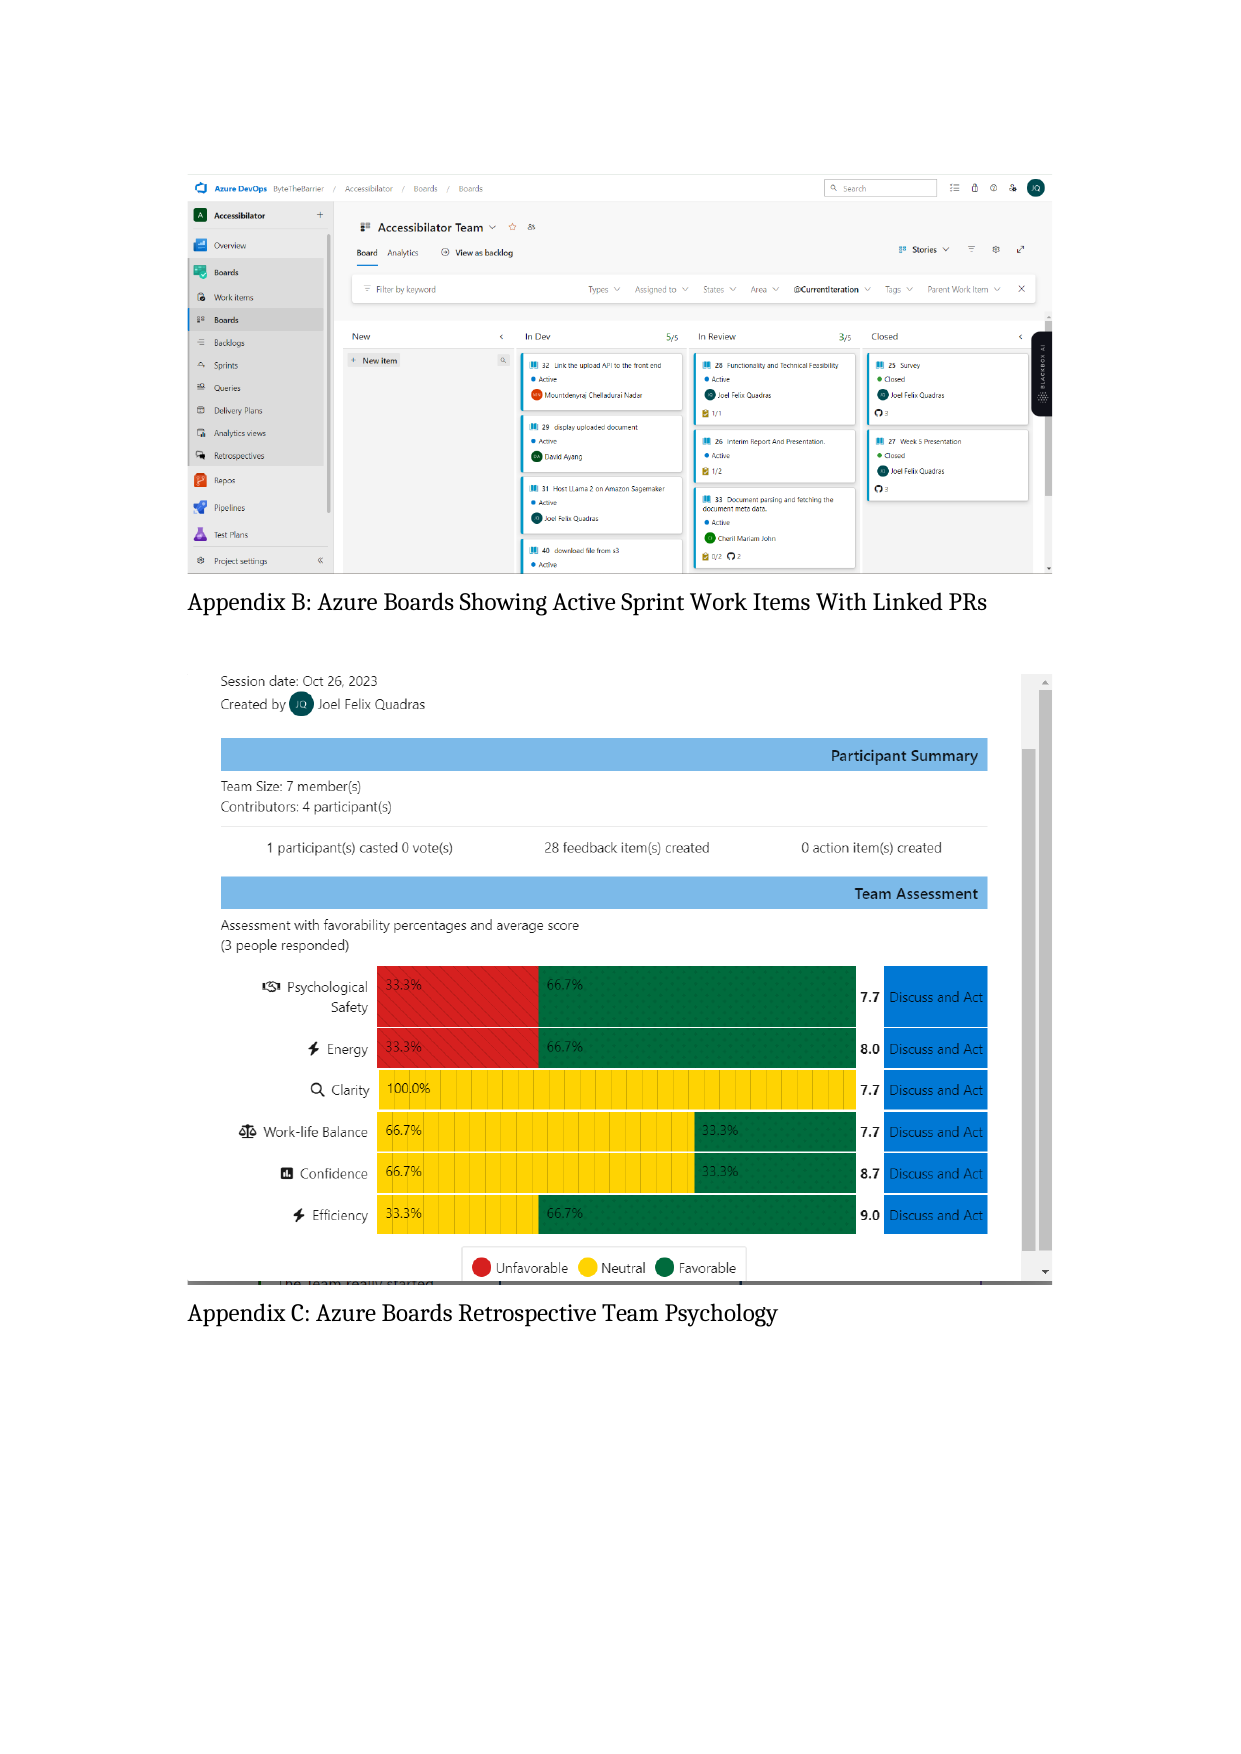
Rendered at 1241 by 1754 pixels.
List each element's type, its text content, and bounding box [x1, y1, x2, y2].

picture [187, 174, 1053, 574]
text Appendix B: Azure Boards Showing Active Sprint Work Items With Linked PRs [187, 588, 1053, 617]
text Appendix C: Azure Boards Retrospective Team Psychology [187, 1299, 1053, 1328]
picture [187, 674, 1053, 1285]
